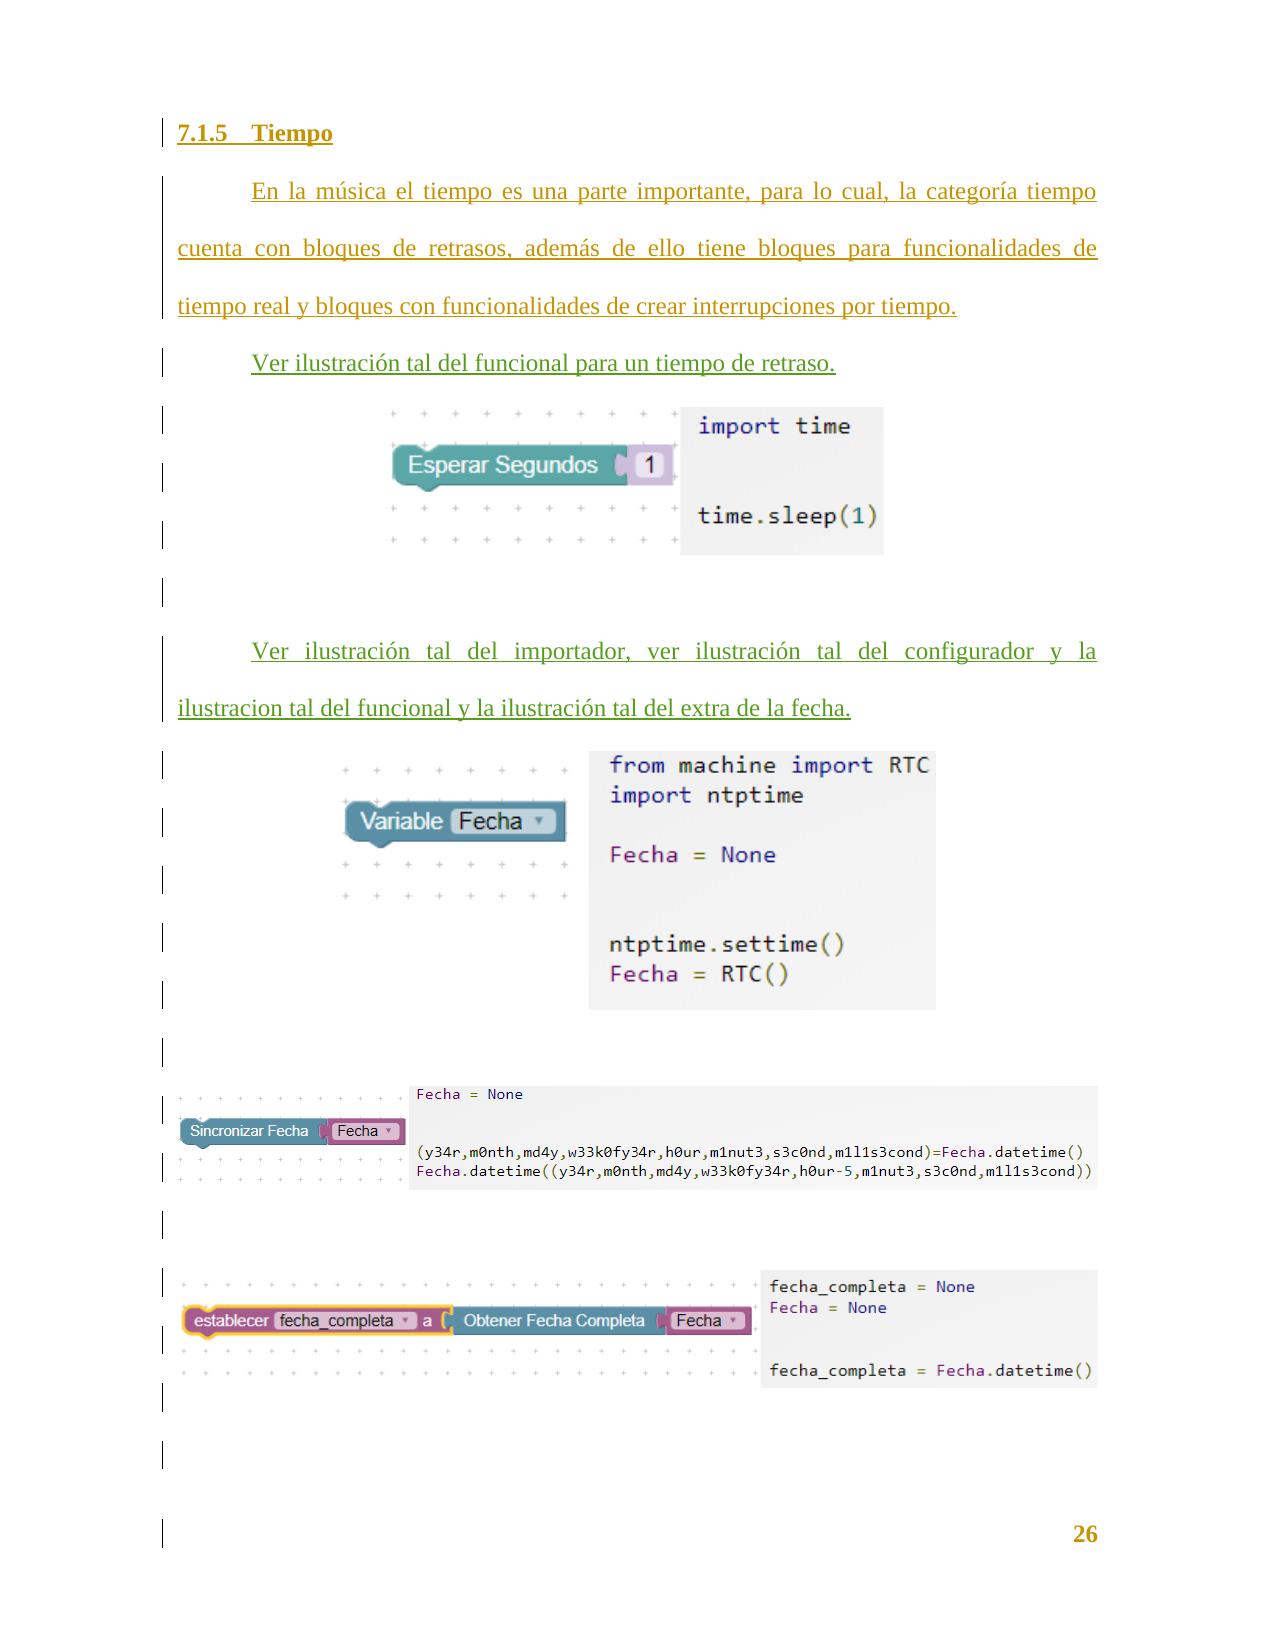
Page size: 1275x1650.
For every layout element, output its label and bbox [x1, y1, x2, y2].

picture [179, 1270, 1098, 1388]
picture [391, 407, 884, 555]
picture [339, 751, 936, 1010]
picture [177, 1086, 1098, 1190]
